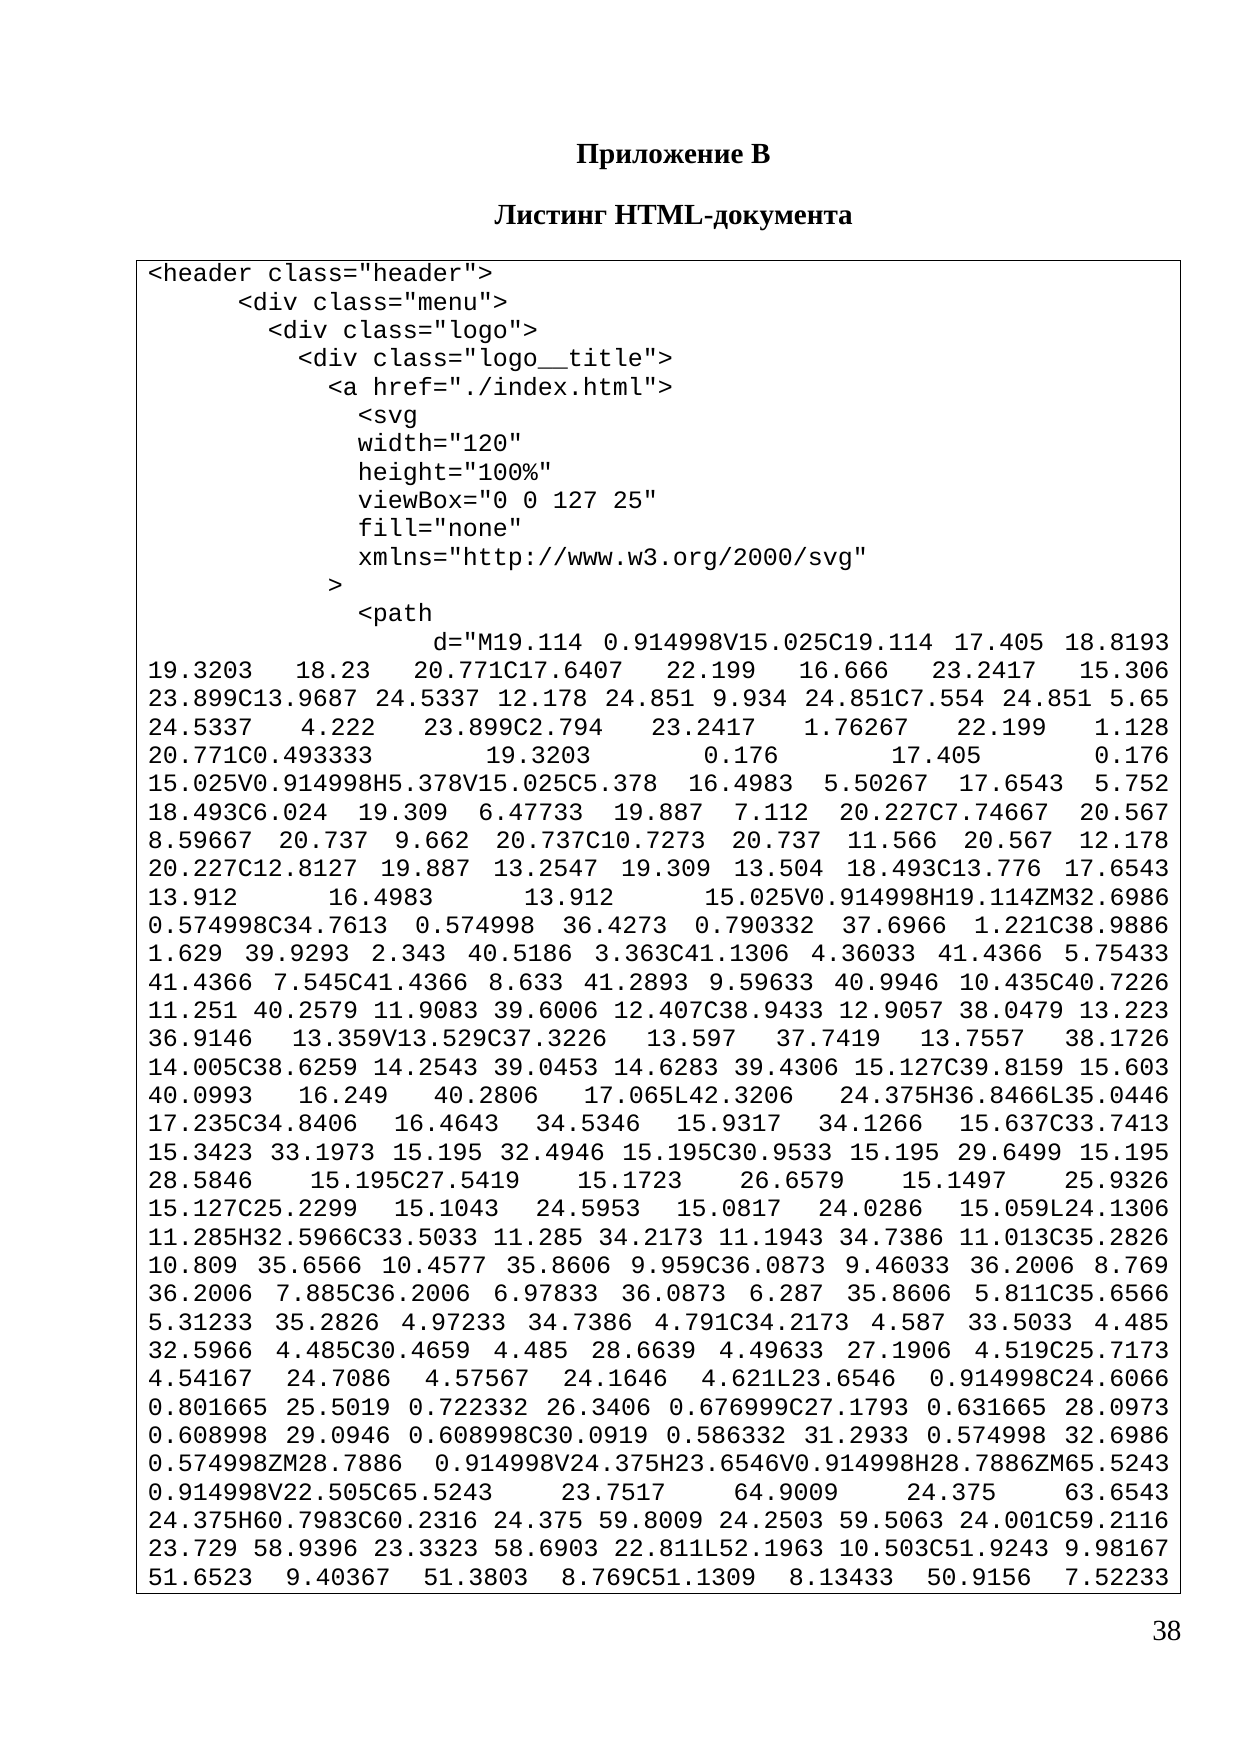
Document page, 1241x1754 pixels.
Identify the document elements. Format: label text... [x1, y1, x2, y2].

text Приложение В [165, 136, 1181, 170]
text Листинг HTML-документа [165, 197, 1181, 231]
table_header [137, 261, 1180, 1593]
